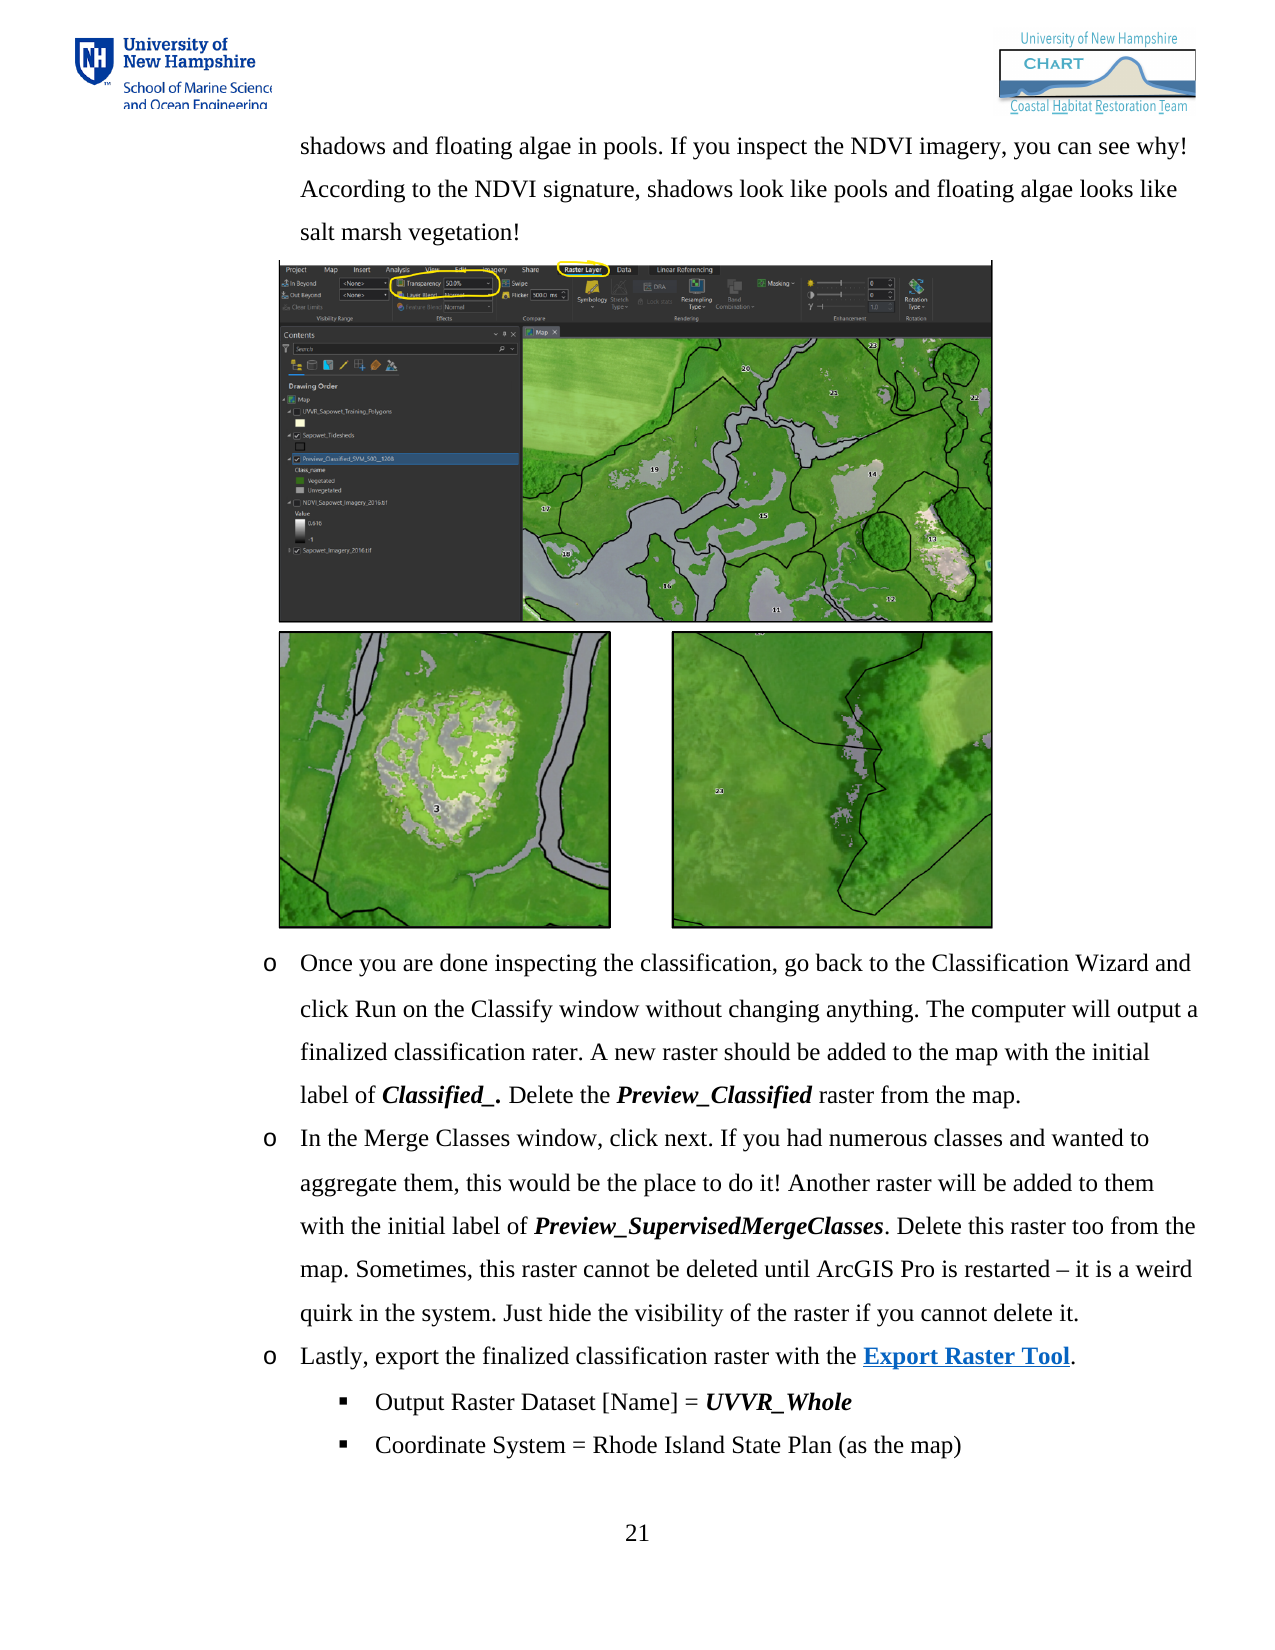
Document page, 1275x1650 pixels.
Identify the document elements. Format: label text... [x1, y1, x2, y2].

list Lastly, export the finalized classification raster with the Export Raster Tool. [262, 1341, 1200, 1372]
list In the Merge Classes window, click next. If you had numerous classes and wanted to aggregate them, this would be the place to do it! Another raster will be added to them with the initial label of Preview_SupervisedMergeClasses. Delete this raster too from the map. Sometimes, this raster cannot be deleted until ArcGIS Pro is restarted – it is a weird quirk in the system. Just hide the visibility of the raster if you cannot delete it. [262, 1123, 1200, 1326]
picture [75, 37, 272, 109]
list Once you are done inspecting the classification, go back to the Classification Wizard and click Run on the Classify window without changing anything. The computer will output a finalized classification rater. A new raster should be added to the map with the initial label of Classified_. Delete the Preview_Classified raster from the map. [262, 948, 1200, 1109]
list Coordinate System = Rhode Island State Plan (as the map) [337, 1430, 1200, 1459]
picture [992, 27, 1196, 116]
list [262, 131, 1200, 246]
picture [277, 260, 998, 936]
list Output Raster Dataset [Name] = UVVR_Whole [337, 1387, 1200, 1416]
